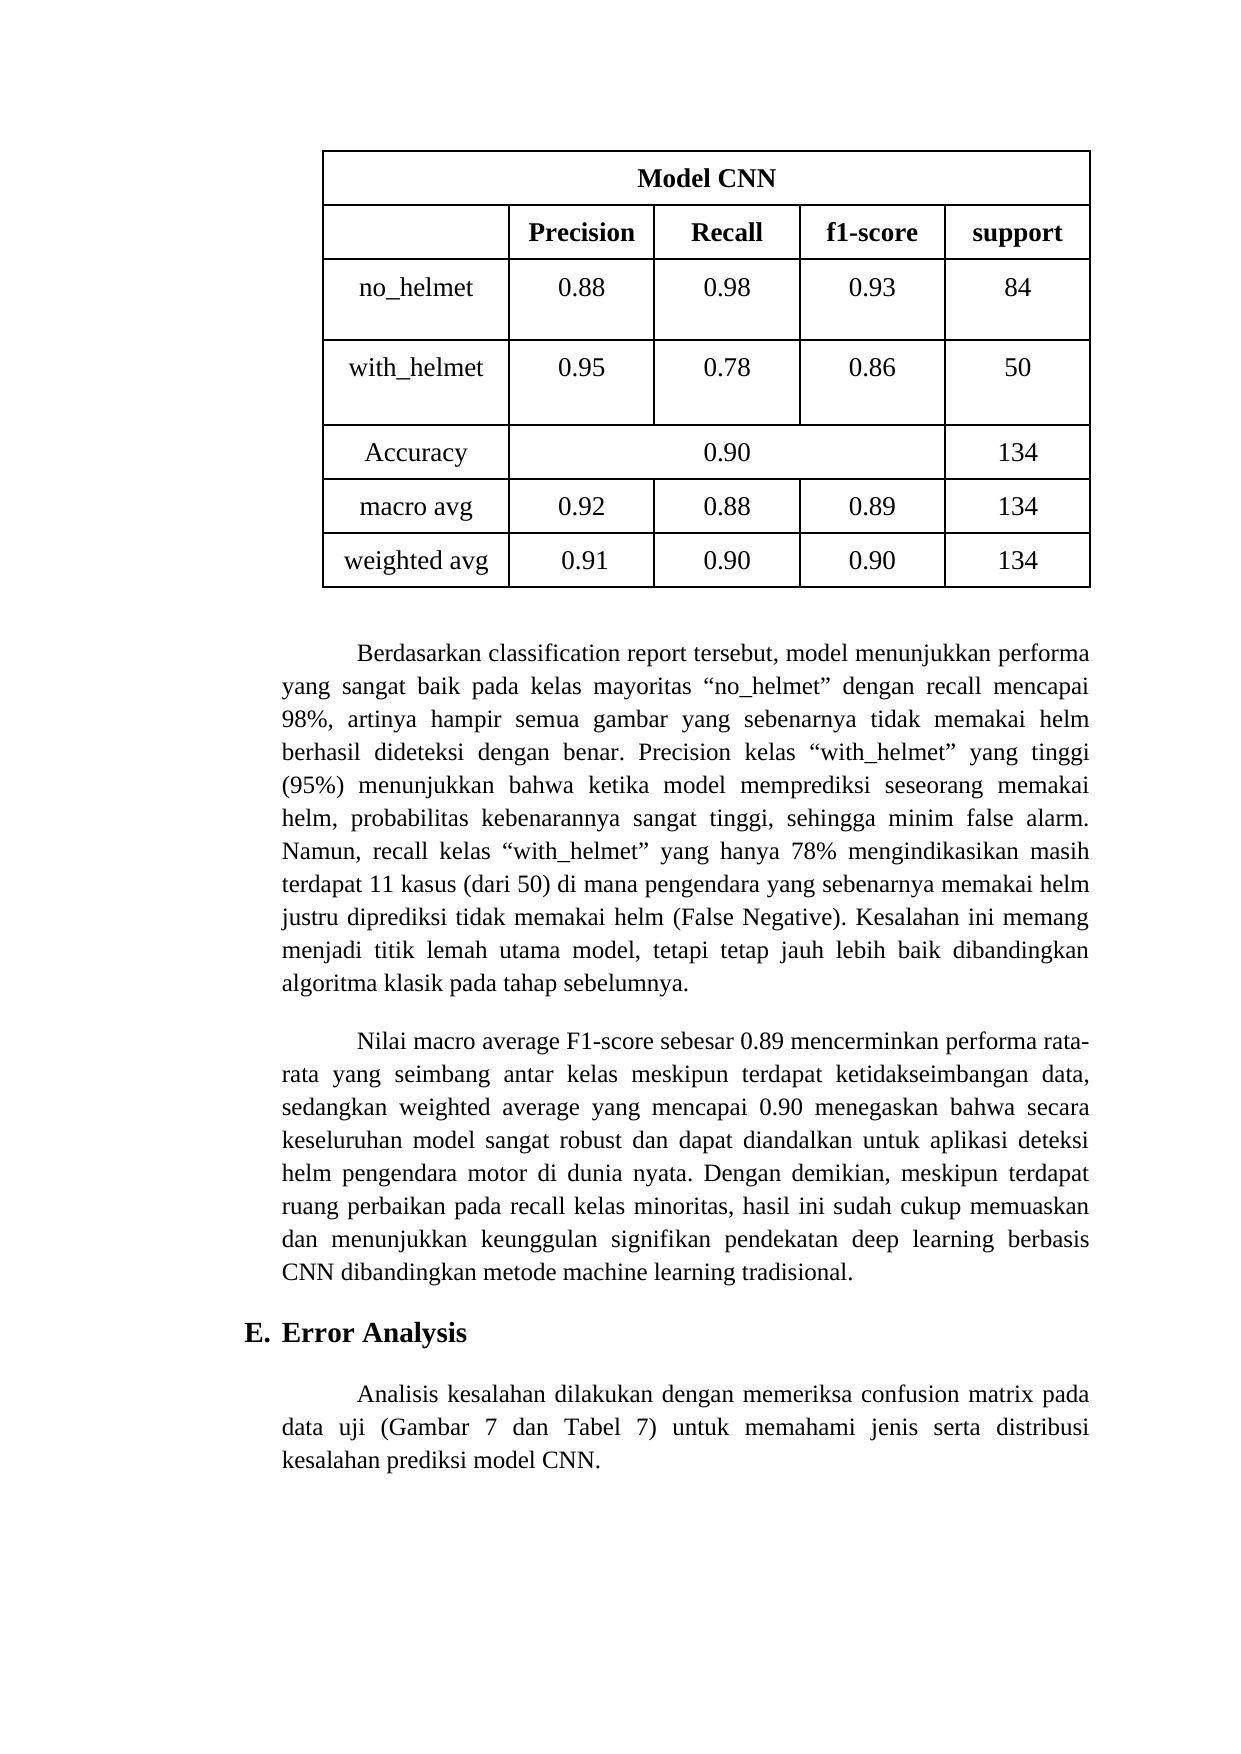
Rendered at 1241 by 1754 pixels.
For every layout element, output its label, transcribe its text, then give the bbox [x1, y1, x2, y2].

table_cell 0.90 [801, 534, 944, 586]
table_cell 134 [946, 480, 1089, 532]
table_cell no_helmet [324, 260, 508, 338]
table_cell 0.90 [510, 426, 944, 478]
subtitle Error Analysis [244, 1315, 1090, 1349]
table_cell 134 [946, 426, 1089, 478]
table_cell 0.78 [655, 341, 799, 424]
table_cell macro avg [324, 480, 508, 532]
table_cell Accuracy [324, 426, 508, 478]
table_cell 134 [946, 534, 1089, 586]
table_cell 0.89 [801, 480, 944, 532]
table_cell 84 [946, 260, 1089, 338]
table_cell 0.95 [510, 341, 653, 424]
table_cell 0.92 [510, 480, 653, 532]
table_cell 0.90 [655, 534, 799, 586]
table_cell Precision [510, 206, 653, 258]
table_cell 50 [946, 341, 1089, 424]
text Berdasarkan classification report tersebut, model menunjukkan performa yang sangat baik pada kelas mayoritas “no_helmet” dengan recall mencapai 98%, artinya hampir semua gambar yang sebenarnya tidak memakai helm berhasil dideteksi dengan benar. Precision kelas “with_helmet” yang tinggi (95%) menunjukkan bahwa ketika model memprediksi seseorang memakai helm, probabilitas kebenarannya sangat tinggi, sehingga minim false alarm. Namun, recall kelas “with_helmet” yang hanya 78% mengindikasikan masih terdapat 11 kasus (dari 50) di mana pengendara yang sebenarnya memakai helm justru diprediksi tidak memakai helm (False Negative). Kesalahan ini memang menjadi titik lemah utama model, tetapi tetap jauh lebih baik dibandingkan algoritma klasik pada tahap sebelumnya. [282, 638, 1090, 997]
table_cell 0.88 [655, 480, 799, 532]
table_cell 0.86 [801, 341, 944, 424]
table_cell 0.91 [510, 534, 653, 586]
table_cell [324, 206, 508, 258]
table_cell 0.93 [801, 260, 944, 338]
table_cell 0.88 [510, 260, 653, 338]
table_cell with_helmet [324, 341, 508, 424]
text Nilai macro average F1-score sebesar 0.89 mencerminkan performa rata-rata yang seimbang antar kelas meskipun terdapat ketidakseimbangan data, sedangkan weighted average yang mencapai 0.90 menegaskan bahwa secara keseluruhan model sangat robust dan dapat diandalkan untuk aplikasi deteksi helm pengendara motor di dunia nyata. Dengan demikian, meskipun terdapat ruang perbaikan pada recall kelas minoritas, hasil ini sudah cukup memuaskan dan menunjukkan keunggulan signifikan pendekatan deep learning berbasis CNN dibandingkan metode machine learning tradisional. [282, 1026, 1090, 1286]
table_cell 0.98 [655, 260, 799, 338]
table_cell f1-score [801, 206, 944, 258]
table_cell weighted avg [324, 534, 508, 586]
table_header Model CNN [324, 152, 1089, 204]
table_cell support [946, 206, 1089, 258]
text Analisis kesalahan dilakukan dengan memeriksa confusion matrix pada data uji (Gambar 7 dan Tabel 7) untuk memahami jenis serta distribusi kesalahan prediksi model CNN. [282, 1379, 1090, 1473]
table_cell Recall [655, 206, 799, 258]
